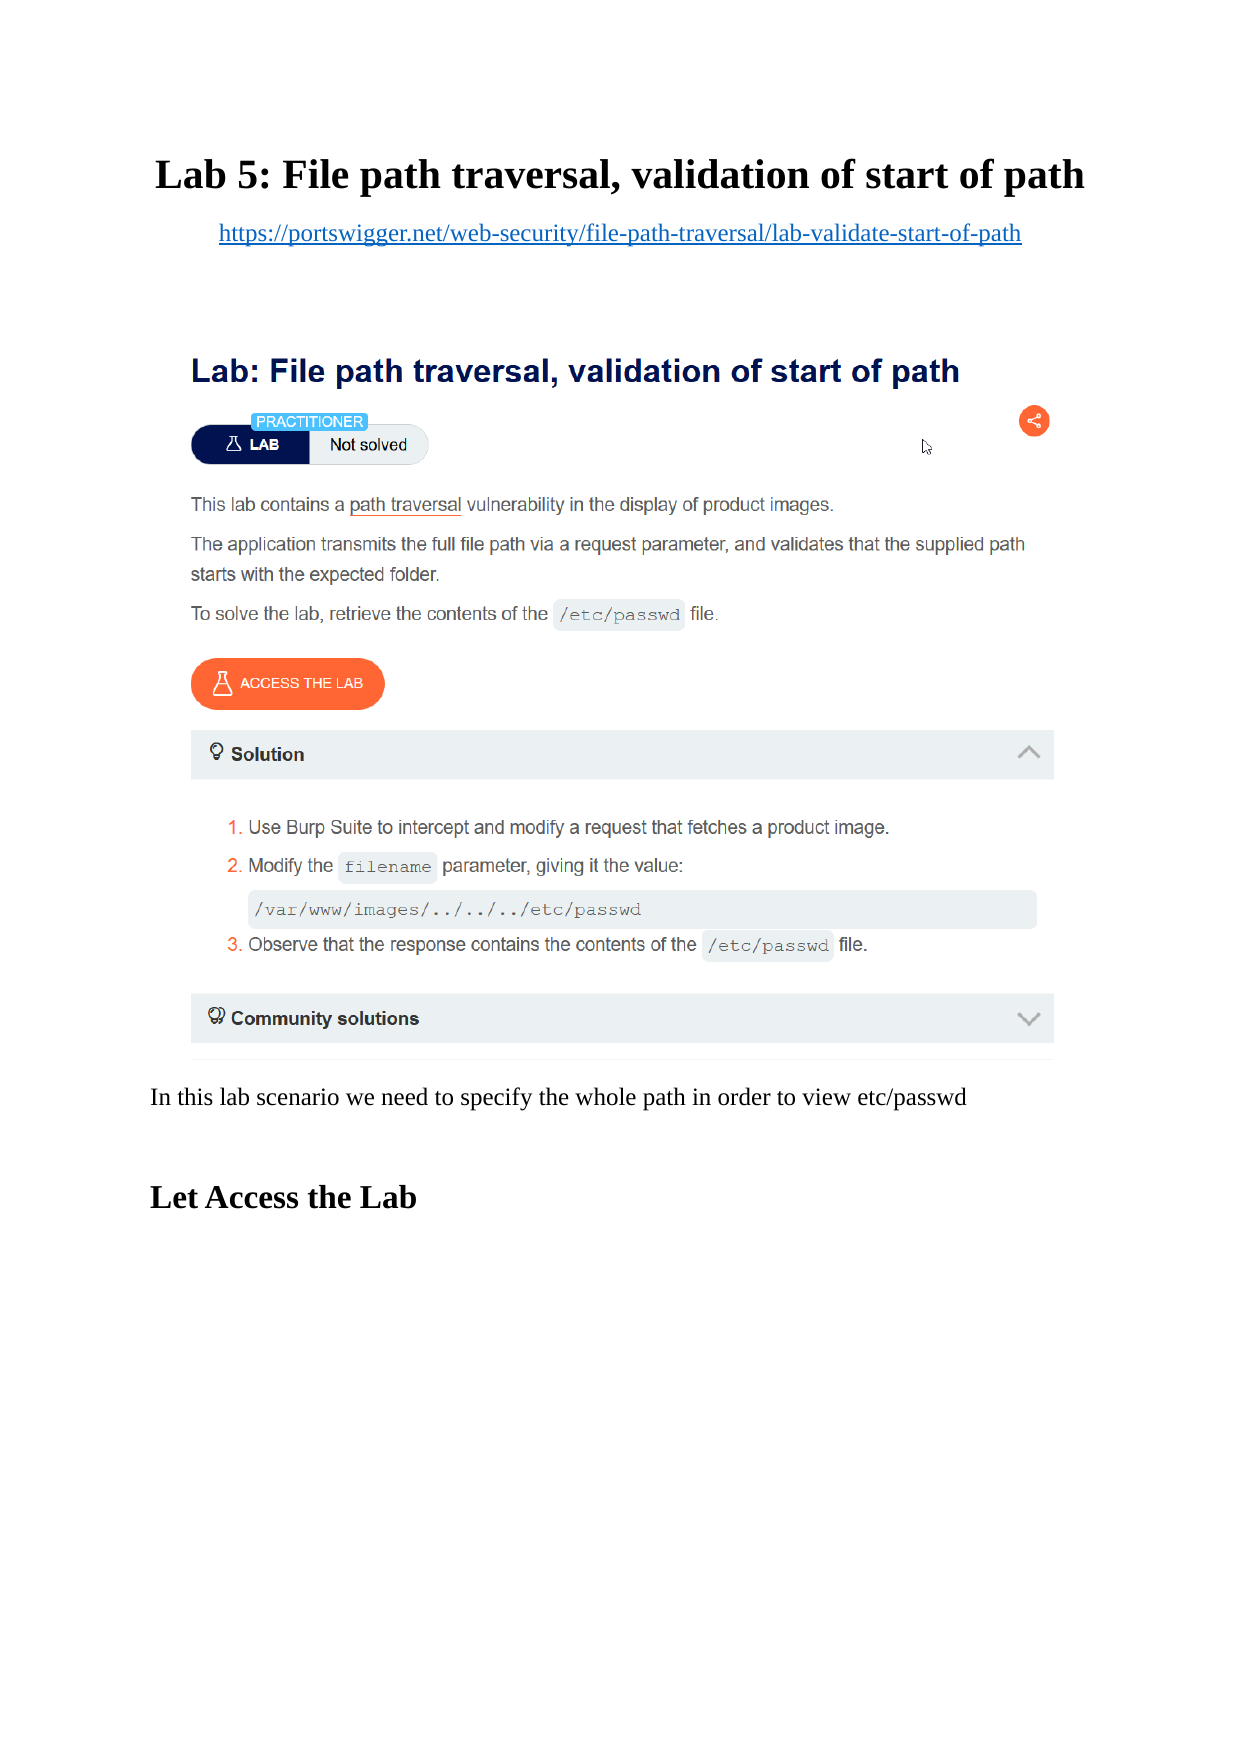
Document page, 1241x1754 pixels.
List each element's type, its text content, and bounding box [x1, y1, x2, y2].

text In this lab scenario we need to specify the whole path in order to view etc/passwd [150, 1082, 1090, 1111]
picture [150, 313, 1091, 1063]
text Let Access the Lab [150, 1177, 1090, 1216]
text https://portswigger.net/web-security/file-path-traversal/lab-validate-start-of-path [150, 218, 1090, 247]
text Lab 5: File path traversal, validation of start of path [150, 150, 1090, 198]
